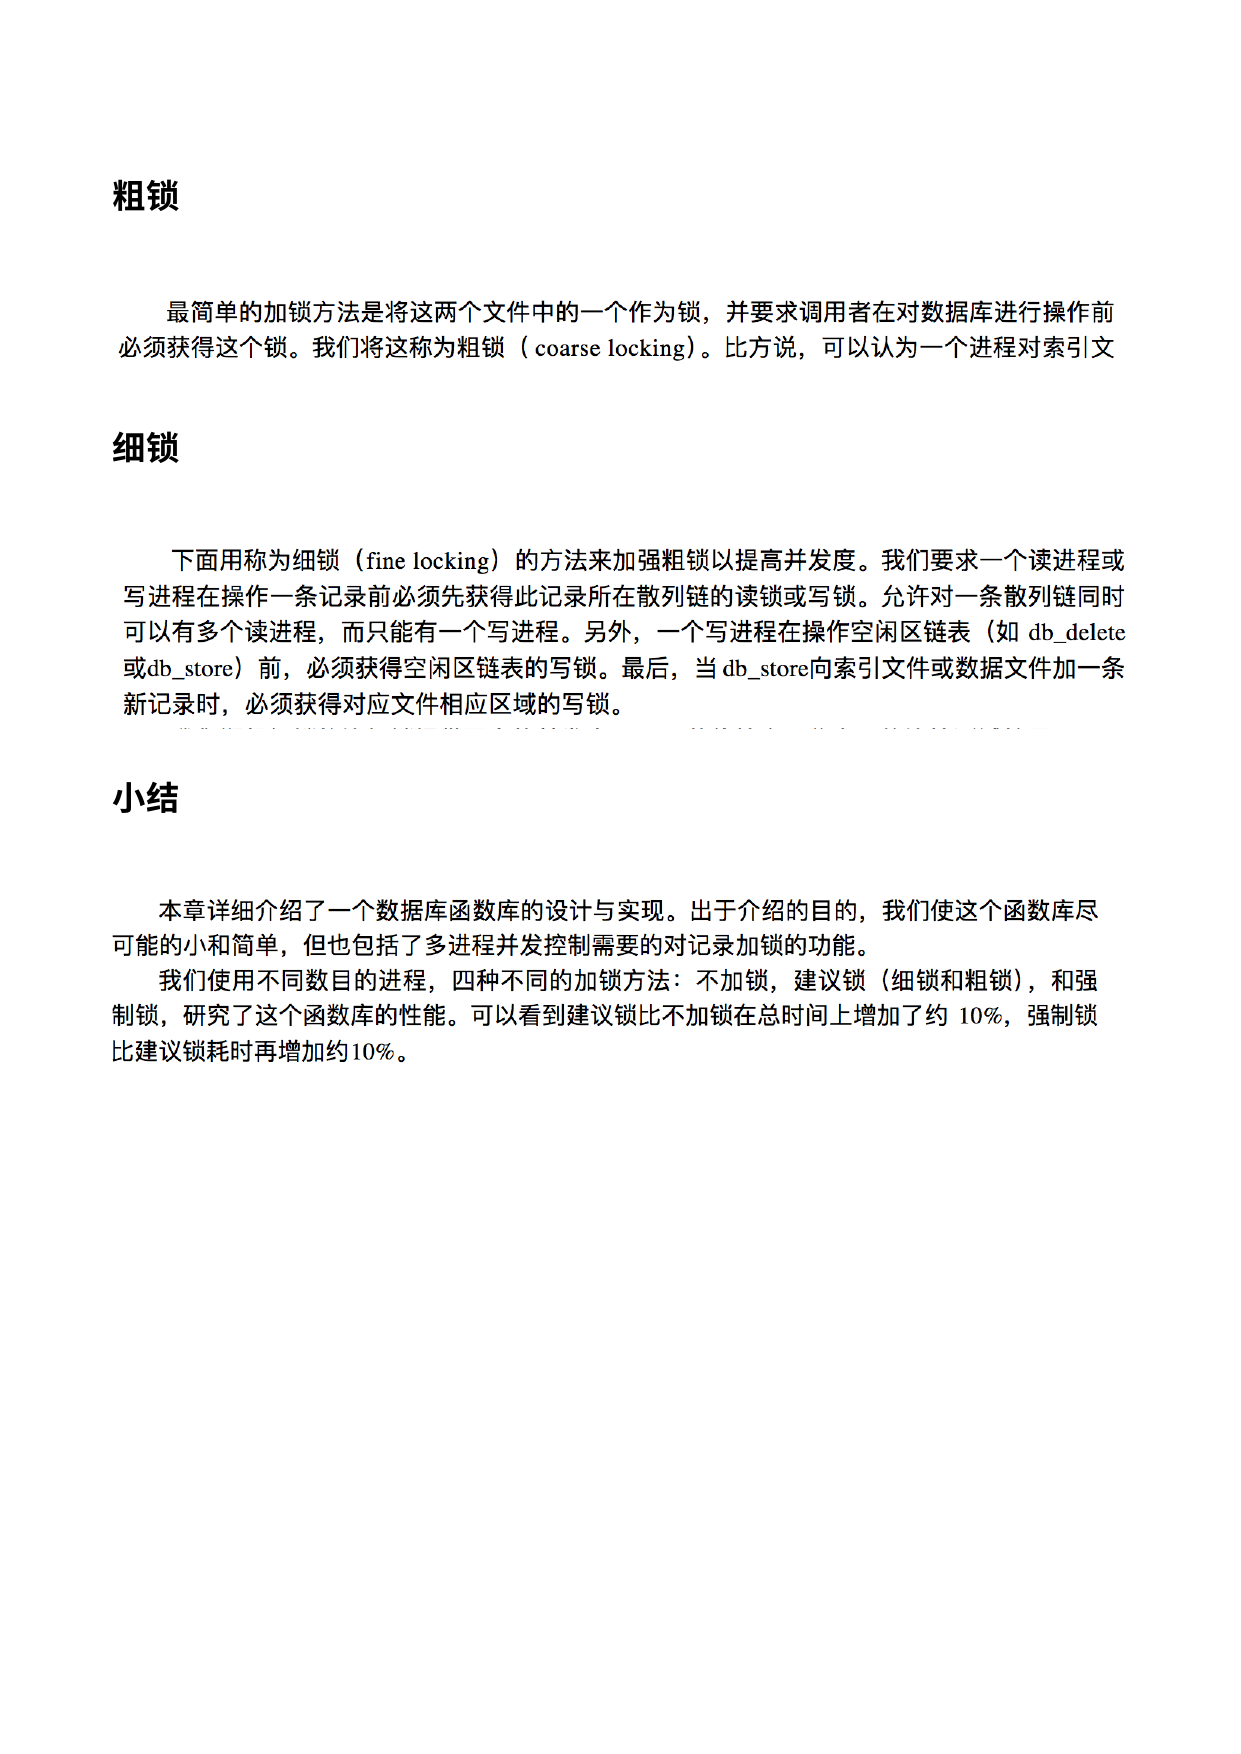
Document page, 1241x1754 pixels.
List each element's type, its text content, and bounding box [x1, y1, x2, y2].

subtitle 粗锁 [112, 162, 1128, 227]
subtitle 细锁 [112, 414, 1128, 479]
picture [112, 541, 1127, 729]
picture [112, 890, 1127, 1084]
picture [112, 289, 1129, 369]
subtitle 小结 [112, 763, 1128, 828]
